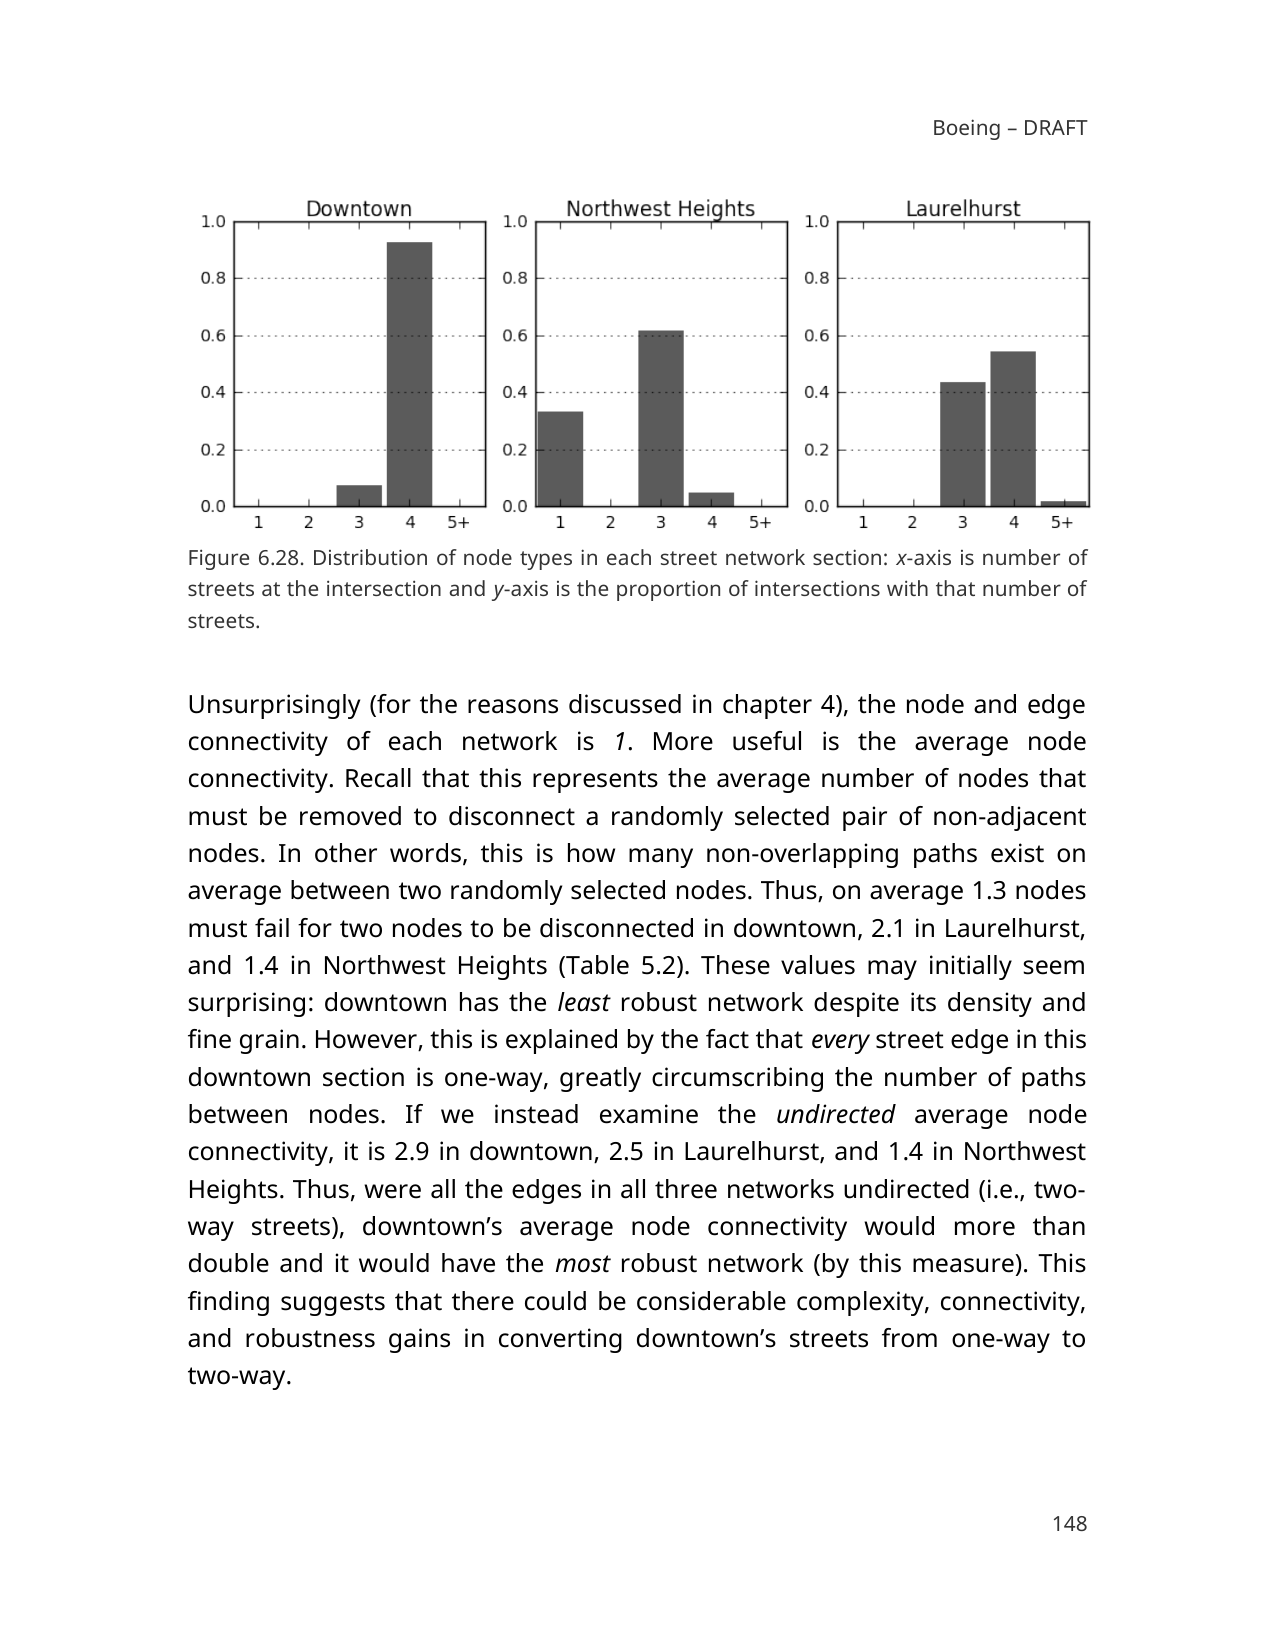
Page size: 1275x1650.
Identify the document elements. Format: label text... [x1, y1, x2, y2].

text Unsurprisingly (for the reasons discussed in chapter 4), the node and edge connectivity of each network is 1. More useful is the average node connectivity. Recall that this represents the average number of nodes that must be removed to disconnect a randomly selected pair of non-adjacent nodes. In other words, this is how many non-overlapping paths exist on average between two randomly selected nodes. Thus, on average 1.3 nodes must fail for two nodes to be disconnected in downtown, 2.1 in Laurelhurst, and 1.4 in Northwest Heights (Table 5.2). These values may initially seem surprising: downtown has the least robust network despite its density and fine grain. However, this is explained by the fact that every street edge in this downtown section is one-way, greatly circumscribing the number of paths between nodes. If we instead examine the undirected average node connectivity, it is 2.9 in downtown, 2.5 in Laurelhurst, and 1.4 in Northwest Heights. Thus, were all the edges in all three networks undirected (i.e., two-way streets), downtown’s average node connectivity would more than double and it would have the most robust network (by this measure). This finding suggests that there could be considerable complexity, connectivity, and robustness gains in converting downtown’s streets from one-way to two-way. [187, 687, 1087, 1392]
picture [187, 187, 1100, 543]
